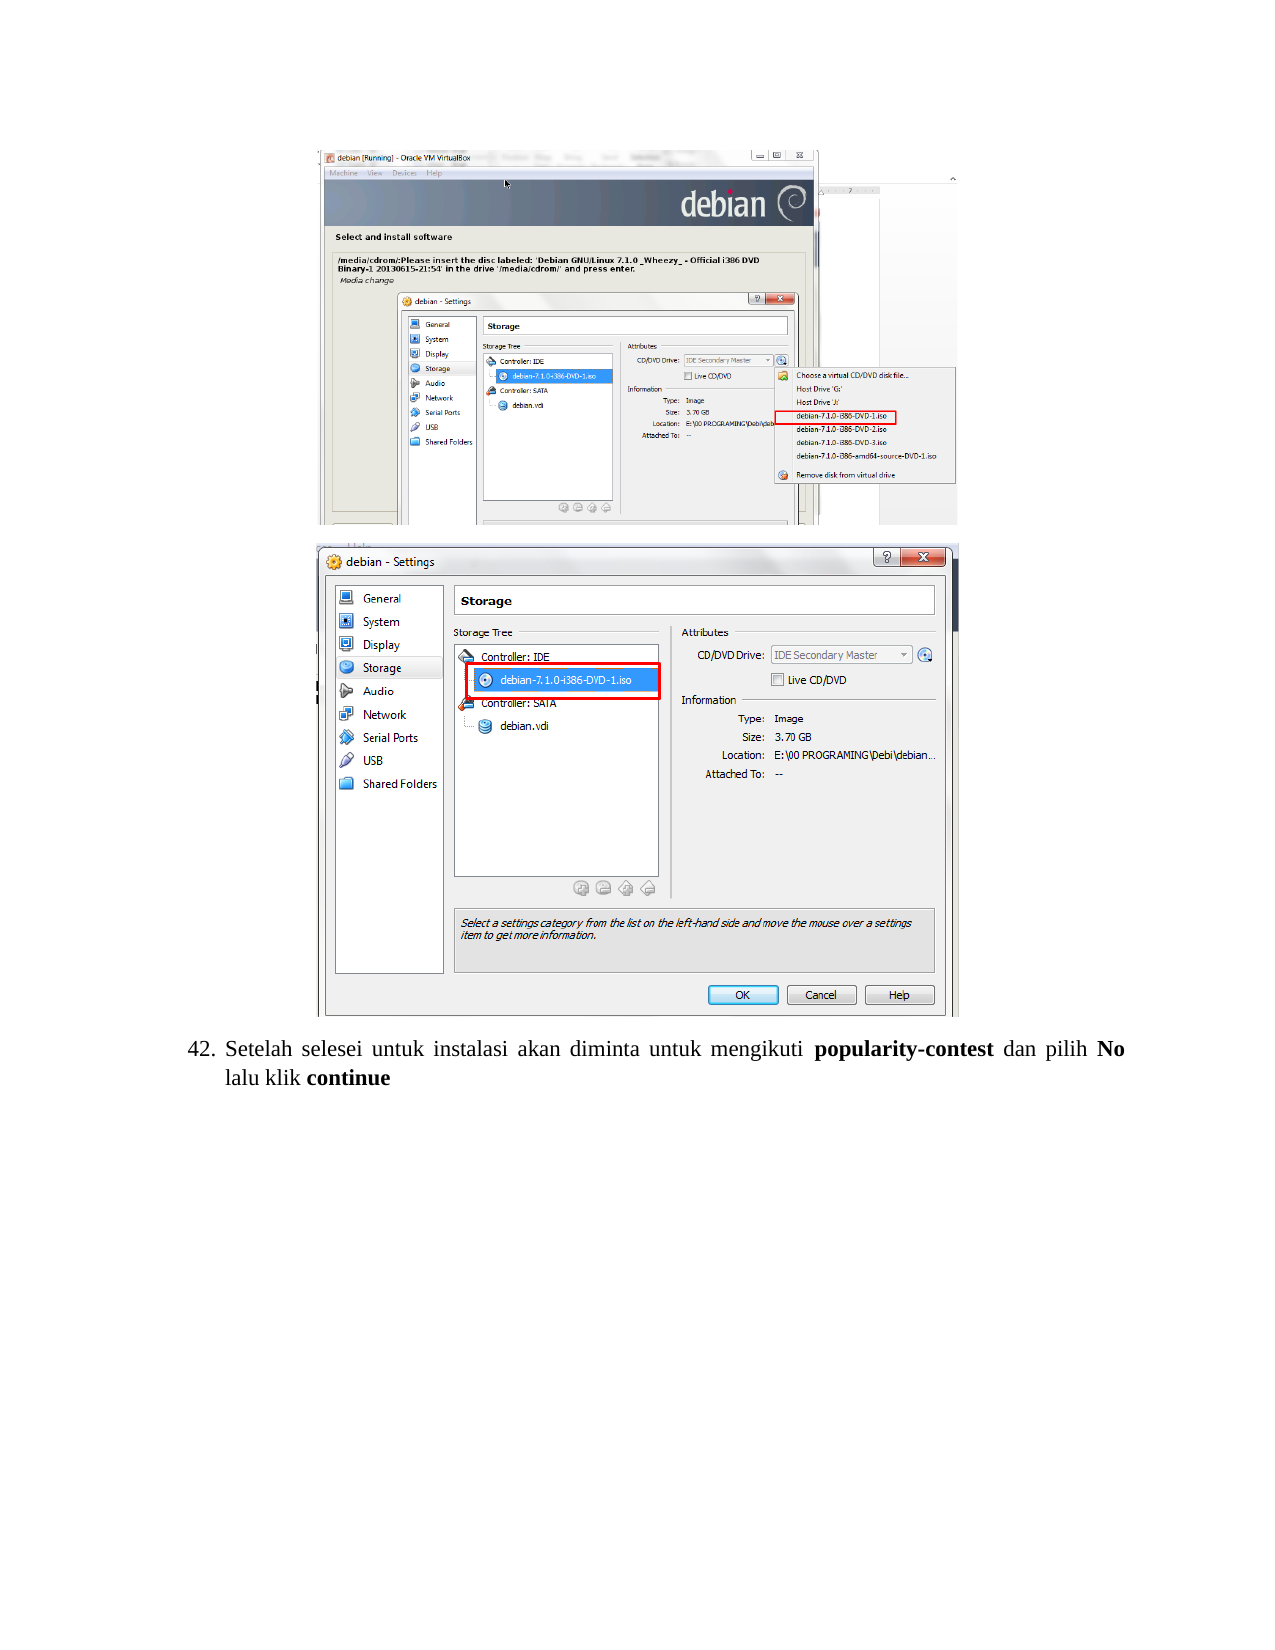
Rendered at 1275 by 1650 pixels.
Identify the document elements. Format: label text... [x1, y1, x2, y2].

picture [316, 543, 959, 1017]
picture [317, 150, 958, 525]
list Setelah selesei untuk instalasi akan diminta untuk mengikuti popularity-contest dan pilih No lalu klik continue [187, 1035, 1125, 1090]
